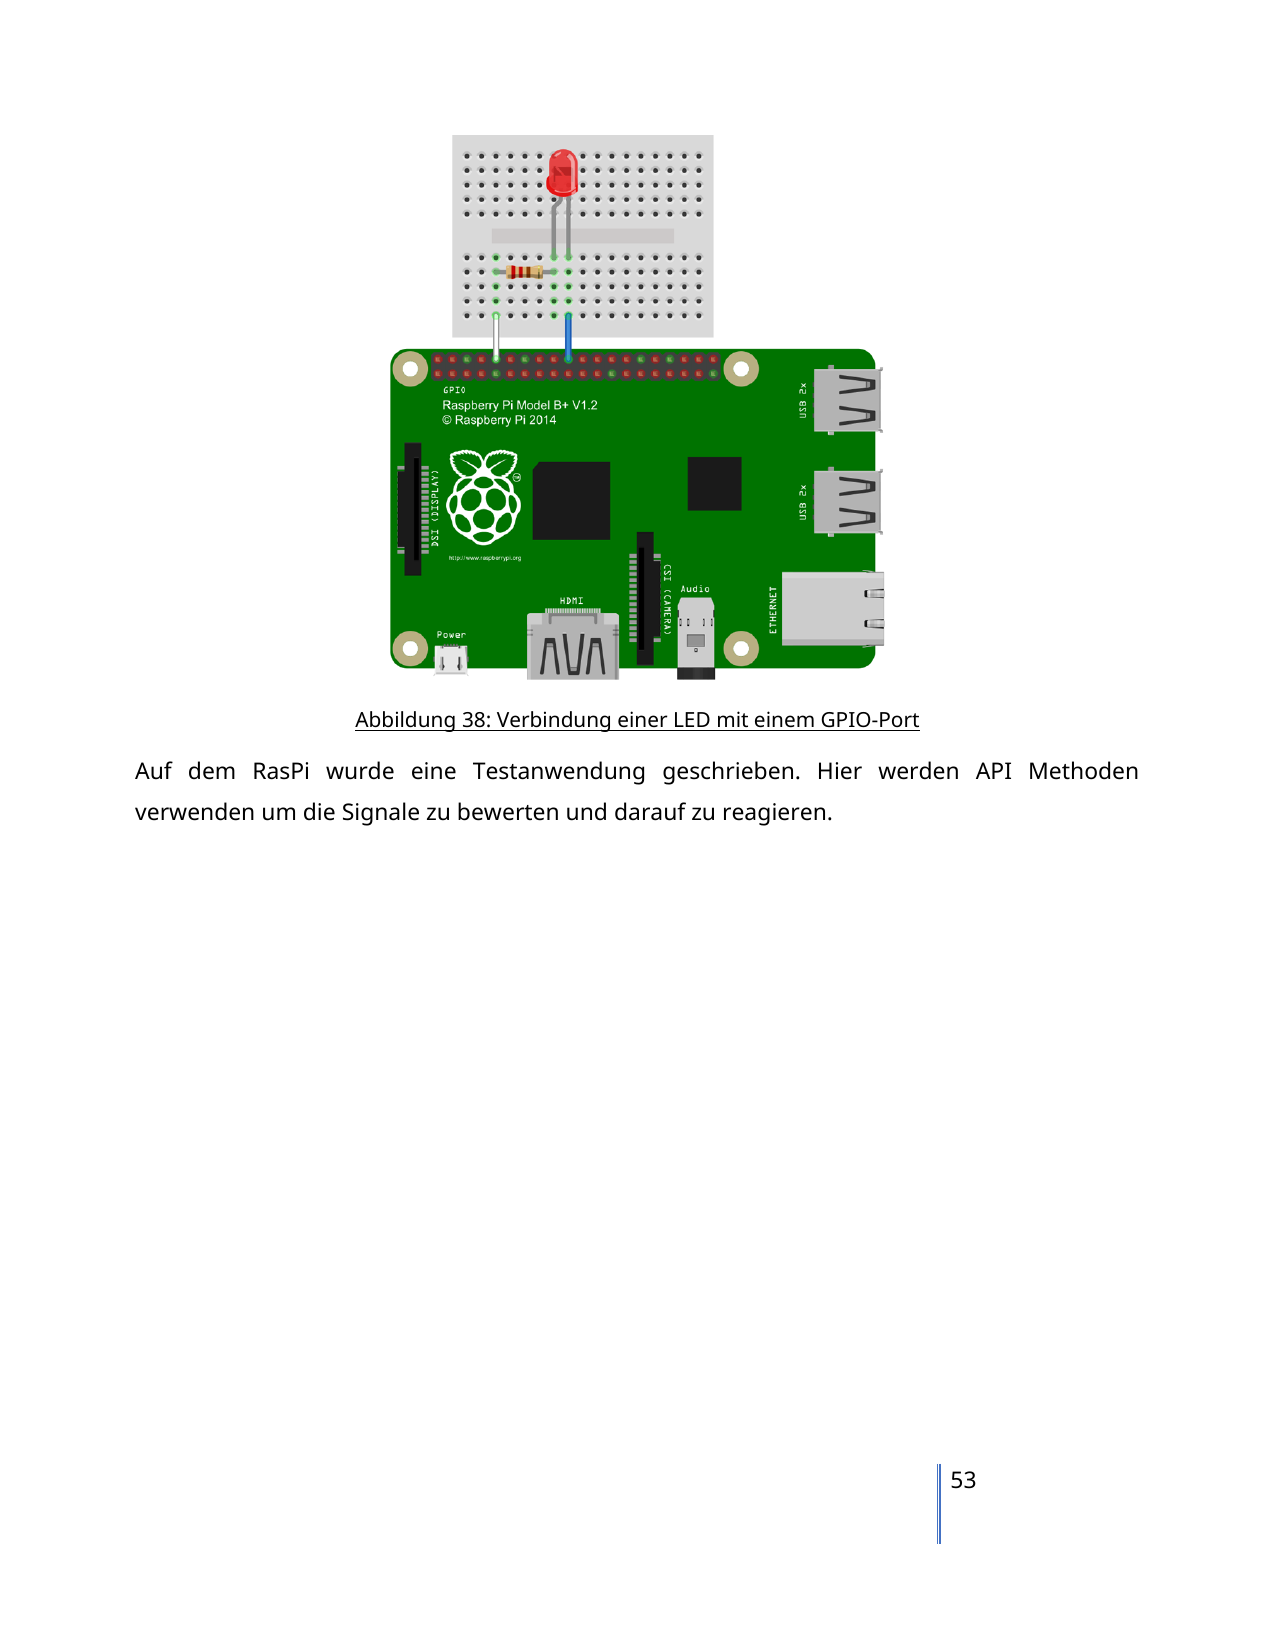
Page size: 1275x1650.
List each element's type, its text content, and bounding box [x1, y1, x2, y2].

text Auf dem RasPi wurde eine Testanwendung geschrieben. Hier werden API Methoden verwenden um die Signale zu bewerten und darauf zu reagieren. [135, 755, 1140, 827]
picture [390, 135, 885, 680]
